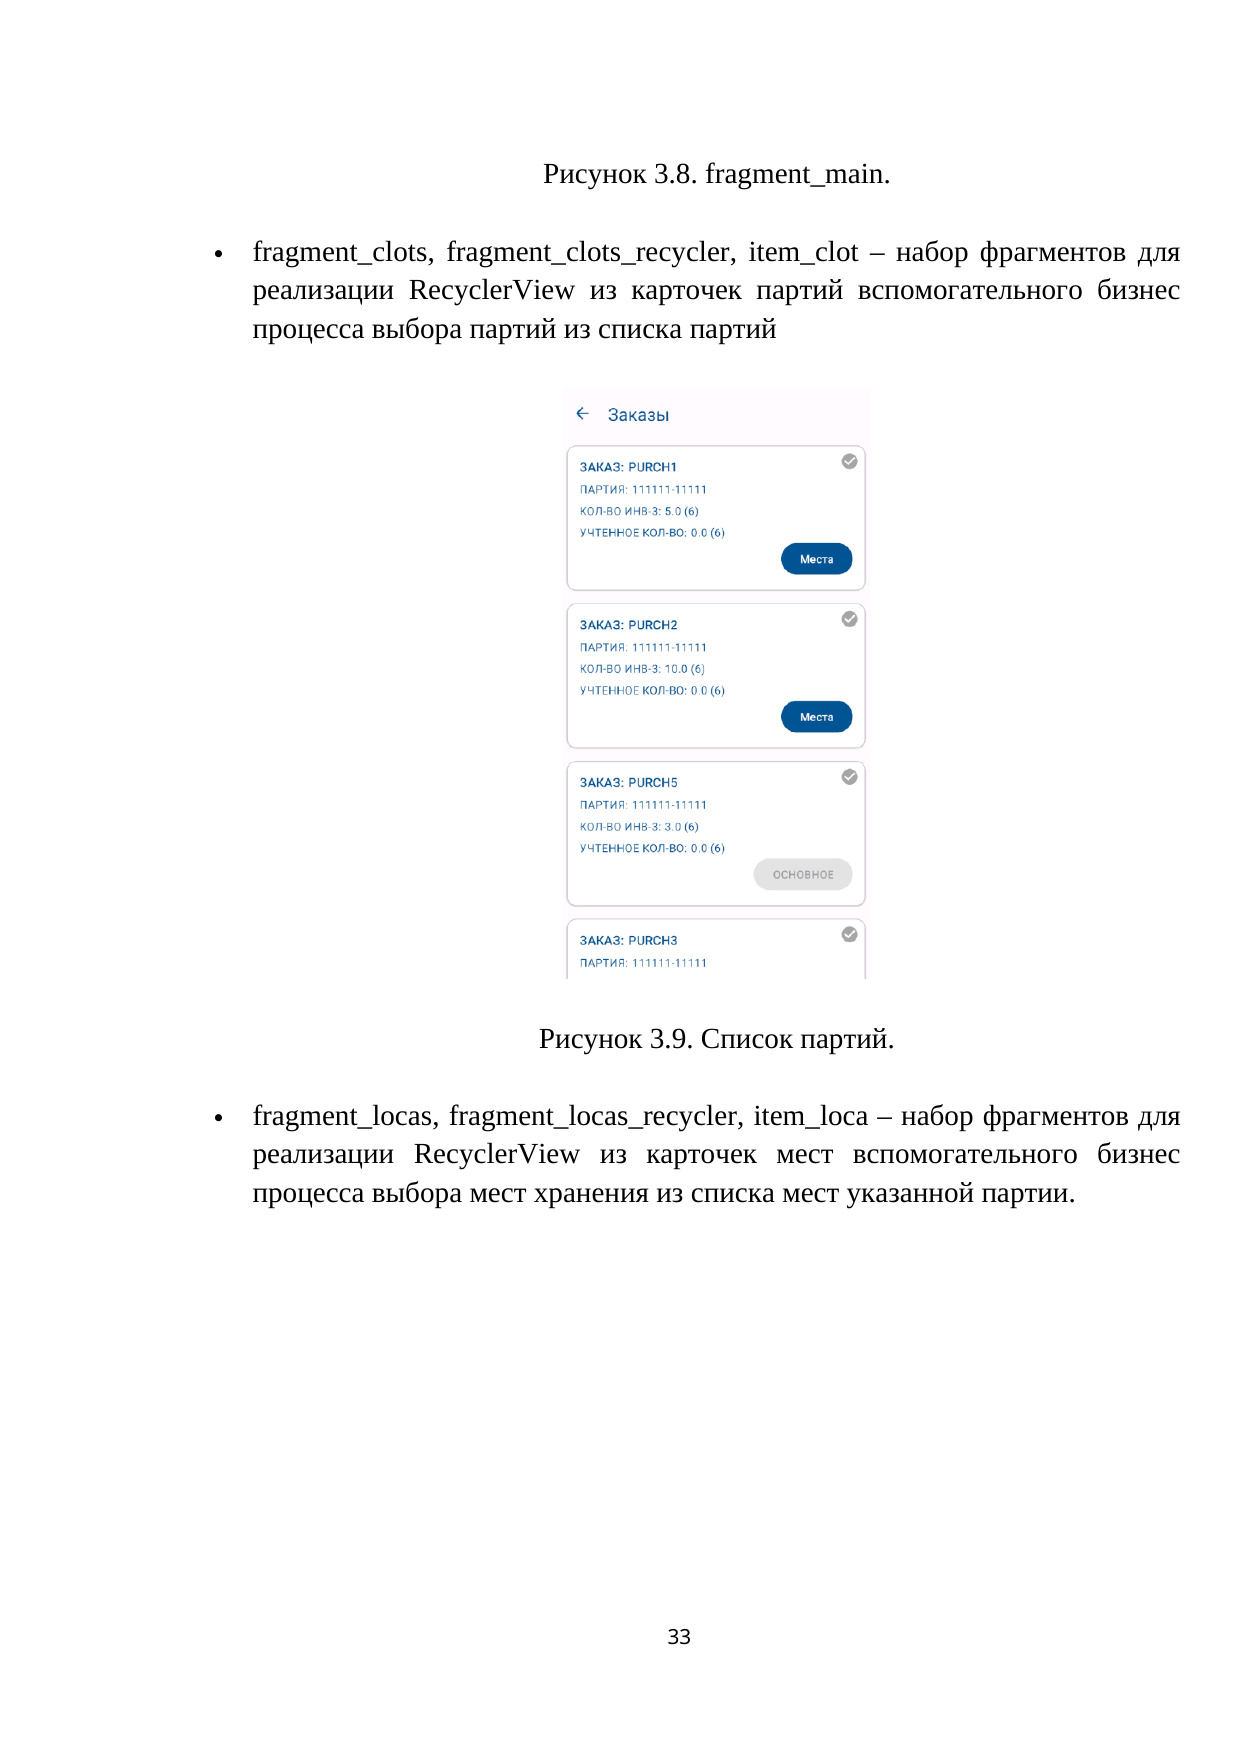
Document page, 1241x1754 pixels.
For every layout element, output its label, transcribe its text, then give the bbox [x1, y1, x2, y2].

picture [562, 387, 871, 979]
list Рисунок 3.8. fragment_main. [252, 157, 1181, 190]
list fragment_locas, fragment_locas_recycler, item_loca – набор фрагментов для реализации RecyclerView из карточек мест вспомогательного бизнес процесса выбора мест хранения из списка мест указанной партии. [215, 1098, 1181, 1208]
list Рисунок 3.9. Список партий. [252, 1021, 1181, 1054]
list fragment_clots, fragment_clots_recycler, item_clot – набор фрагментов для реализации RecyclerView из карточек партий вспомогательного бизнес процесса выбора партий из списка партий [215, 234, 1181, 344]
